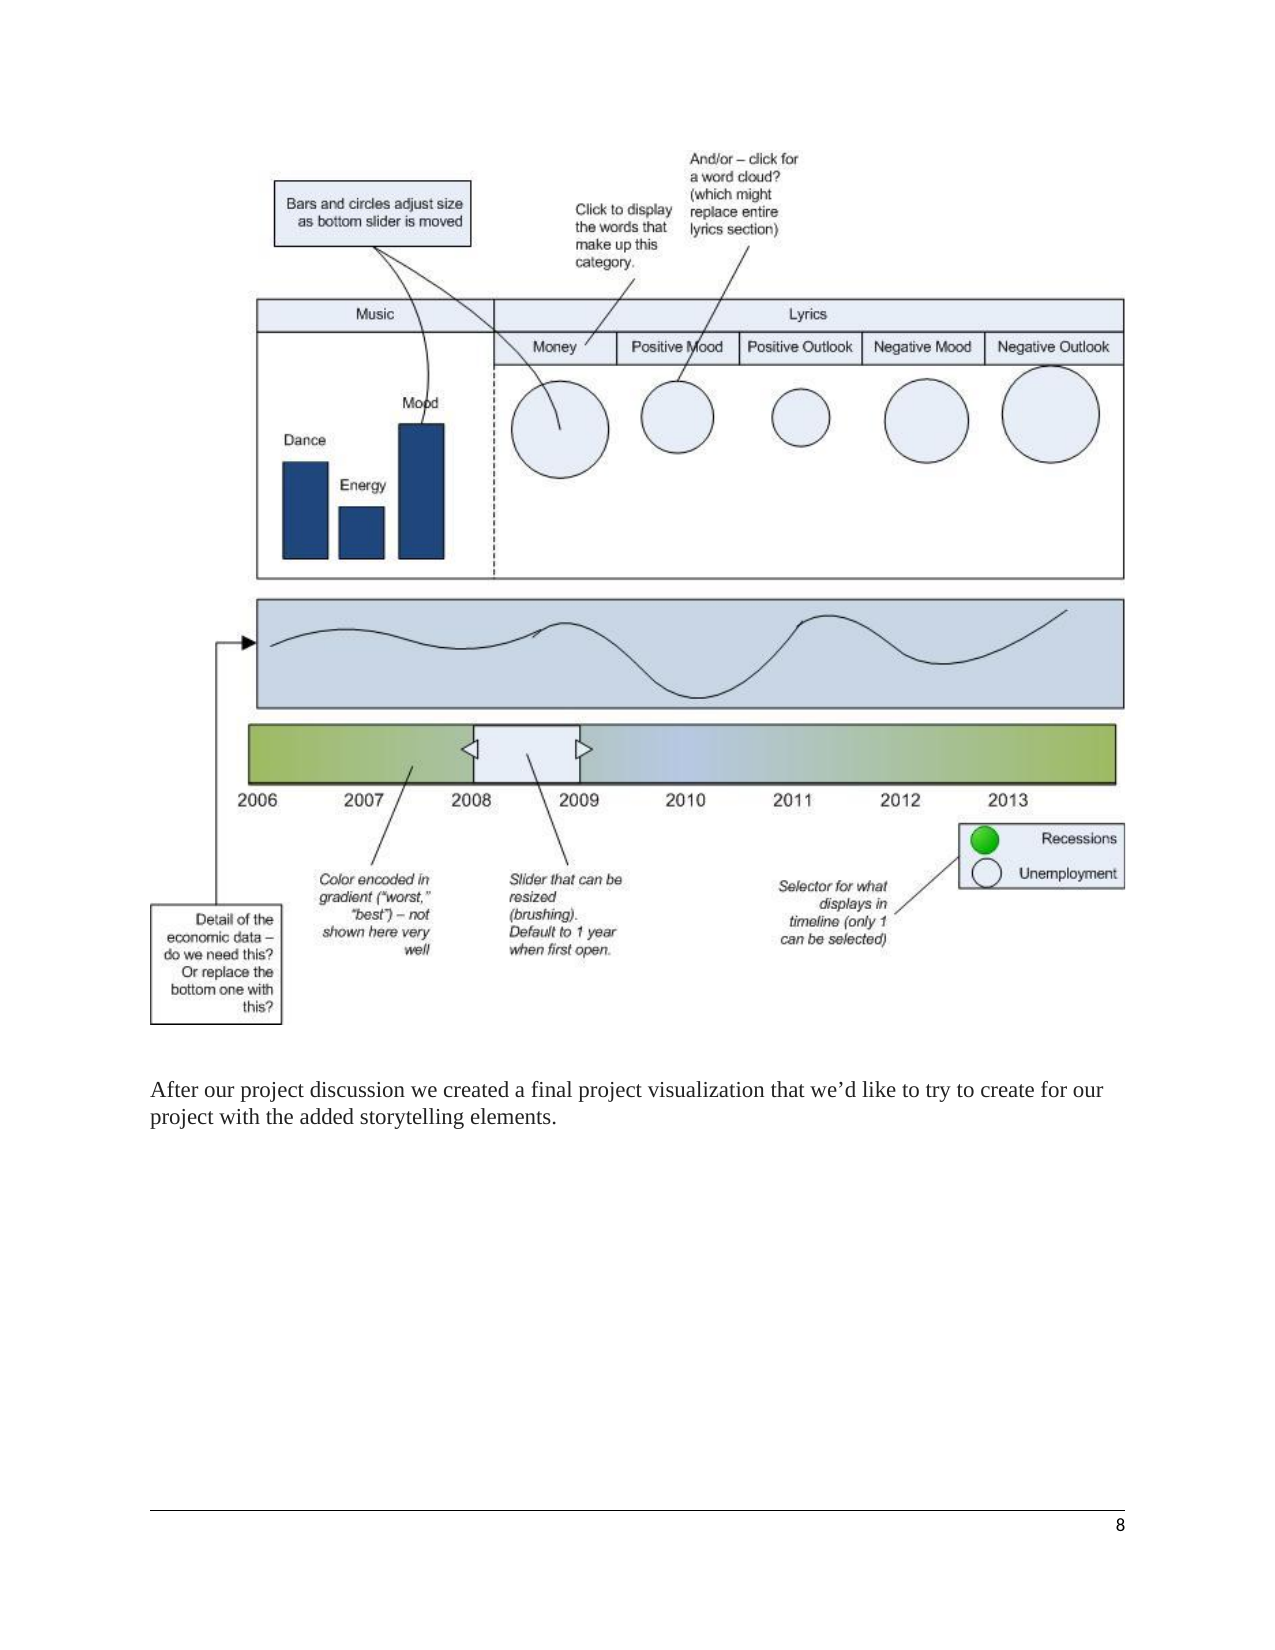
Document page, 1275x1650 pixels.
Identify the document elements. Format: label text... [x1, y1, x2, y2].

text After our project discussion we created a final project visualization that we’d like to try to create for our project with the added storytelling elements. [557, 1076, 1125, 1129]
picture [150, 150, 1125, 1025]
